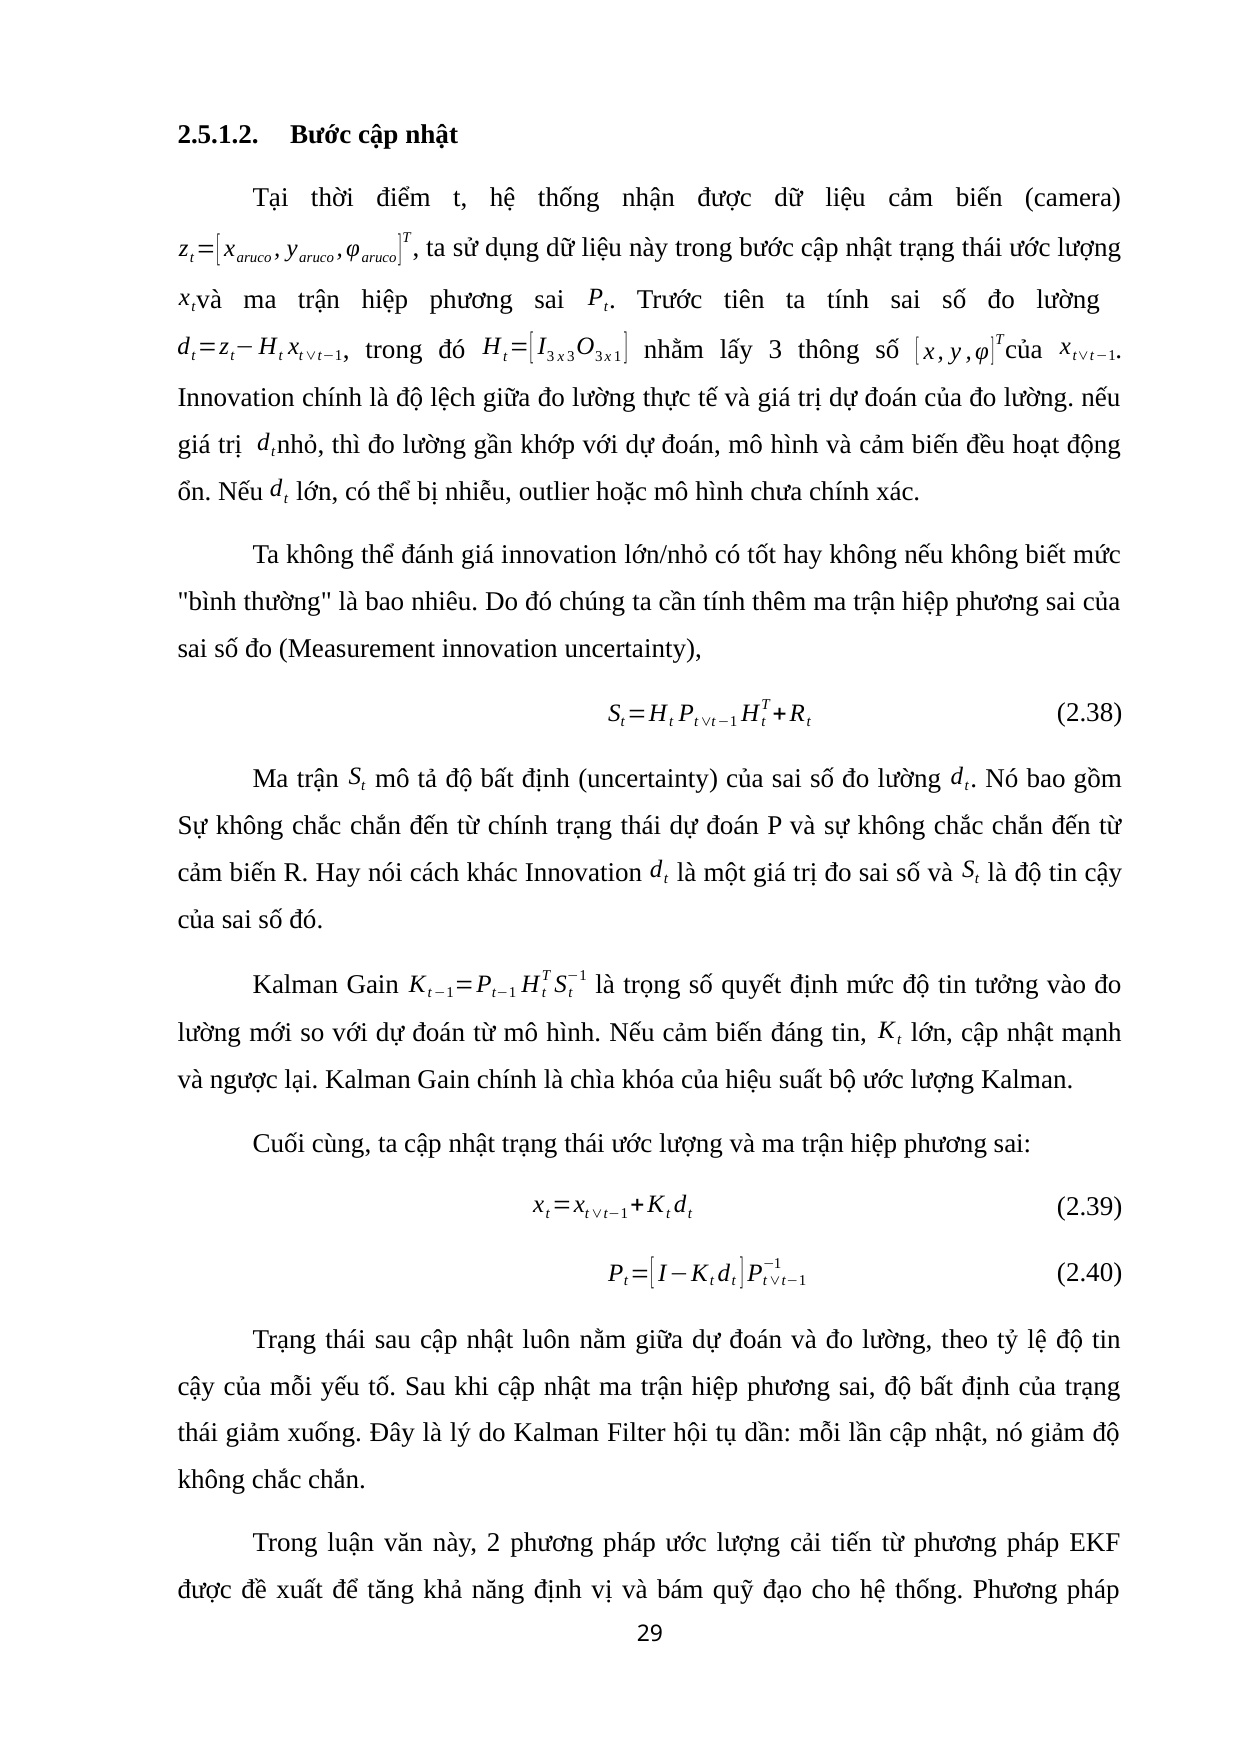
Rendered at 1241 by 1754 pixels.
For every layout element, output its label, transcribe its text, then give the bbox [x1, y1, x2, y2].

text (2.39) [177, 1190, 1122, 1222]
text Cuối cùng, ta cập nhật trạng thái ước lượng và ma trận hiệp phương sai: [177, 1127, 1122, 1158]
list Bước cập nhật [177, 118, 1122, 149]
text Trạng thái sau cập nhật luôn nằm giữa dự đoán và đo lường, theo tỷ lệ độ tin cậy của mỗi yếu tố. Sau khi cập nhật ma trận hiệp phương sai, độ bất định của trạng thái giảm xuống. Đây là lý do Kalman Filter hội tụ dần: mỗi lần cập nhật, nó giảm độ không chắc chắn. [177, 1323, 1122, 1494]
text Ma trận mô tả độ bất định (uncertainty) của sai số đo lường ​. Nó bao gồm Sự không chắc chắn đến từ chính trạng thái dự đoán P và sự không chắc chắn đến từ cảm biến R. Hay nói cách khác Innovation là một giá trị đo sai số và là độ tin cậy của sai số đó. [177, 762, 1122, 934]
text Ta không thể đánh giá innovation lớn/nhỏ có tốt hay không nếu không biết mức "bình thường" là bao nhiêu. Do đó chúng ta cần tính thêm ma trận hiệp phương sai của sai số đo (Measurement innovation uncertainty), [177, 538, 1122, 663]
text (2.38) [177, 695, 1122, 730]
text Kalman Gain là trọng số quyết định mức độ tin tưởng vào đo lường mới so với dự đoán từ mô hình. Nếu cảm biến đáng tin, lớn, cập nhật mạnh và ngược lại. Kalman Gain chính là chìa khóa của hiệu suất bộ ước lượng Kalman. [177, 966, 1122, 1094]
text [177, 1526, 1122, 1604]
text Tại thời điểm t, hệ thống nhận được dữ liệu cảm biến (camera) , ta sử dụng dữ liệu này trong bước cập nhật trạng thái ước lượng và ma trận hiệp phương sai . Trước tiên ta tính sai số đo lường , trong đó nhằm lấy 3 thông số của . Innovation chính là độ lệch giữa đo lường thực tế và giá trị dự đoán của đo lường. nếu giá trị nhỏ, thì đo lường gần khớp với dự đoán, mô hình và cảm biến đều hoạt động ổn. Nếu lớn, có thể bị nhiễu, outlier hoặc mô hình chưa chính xác. [177, 181, 1122, 506]
text (2.40) [177, 1254, 1122, 1291]
